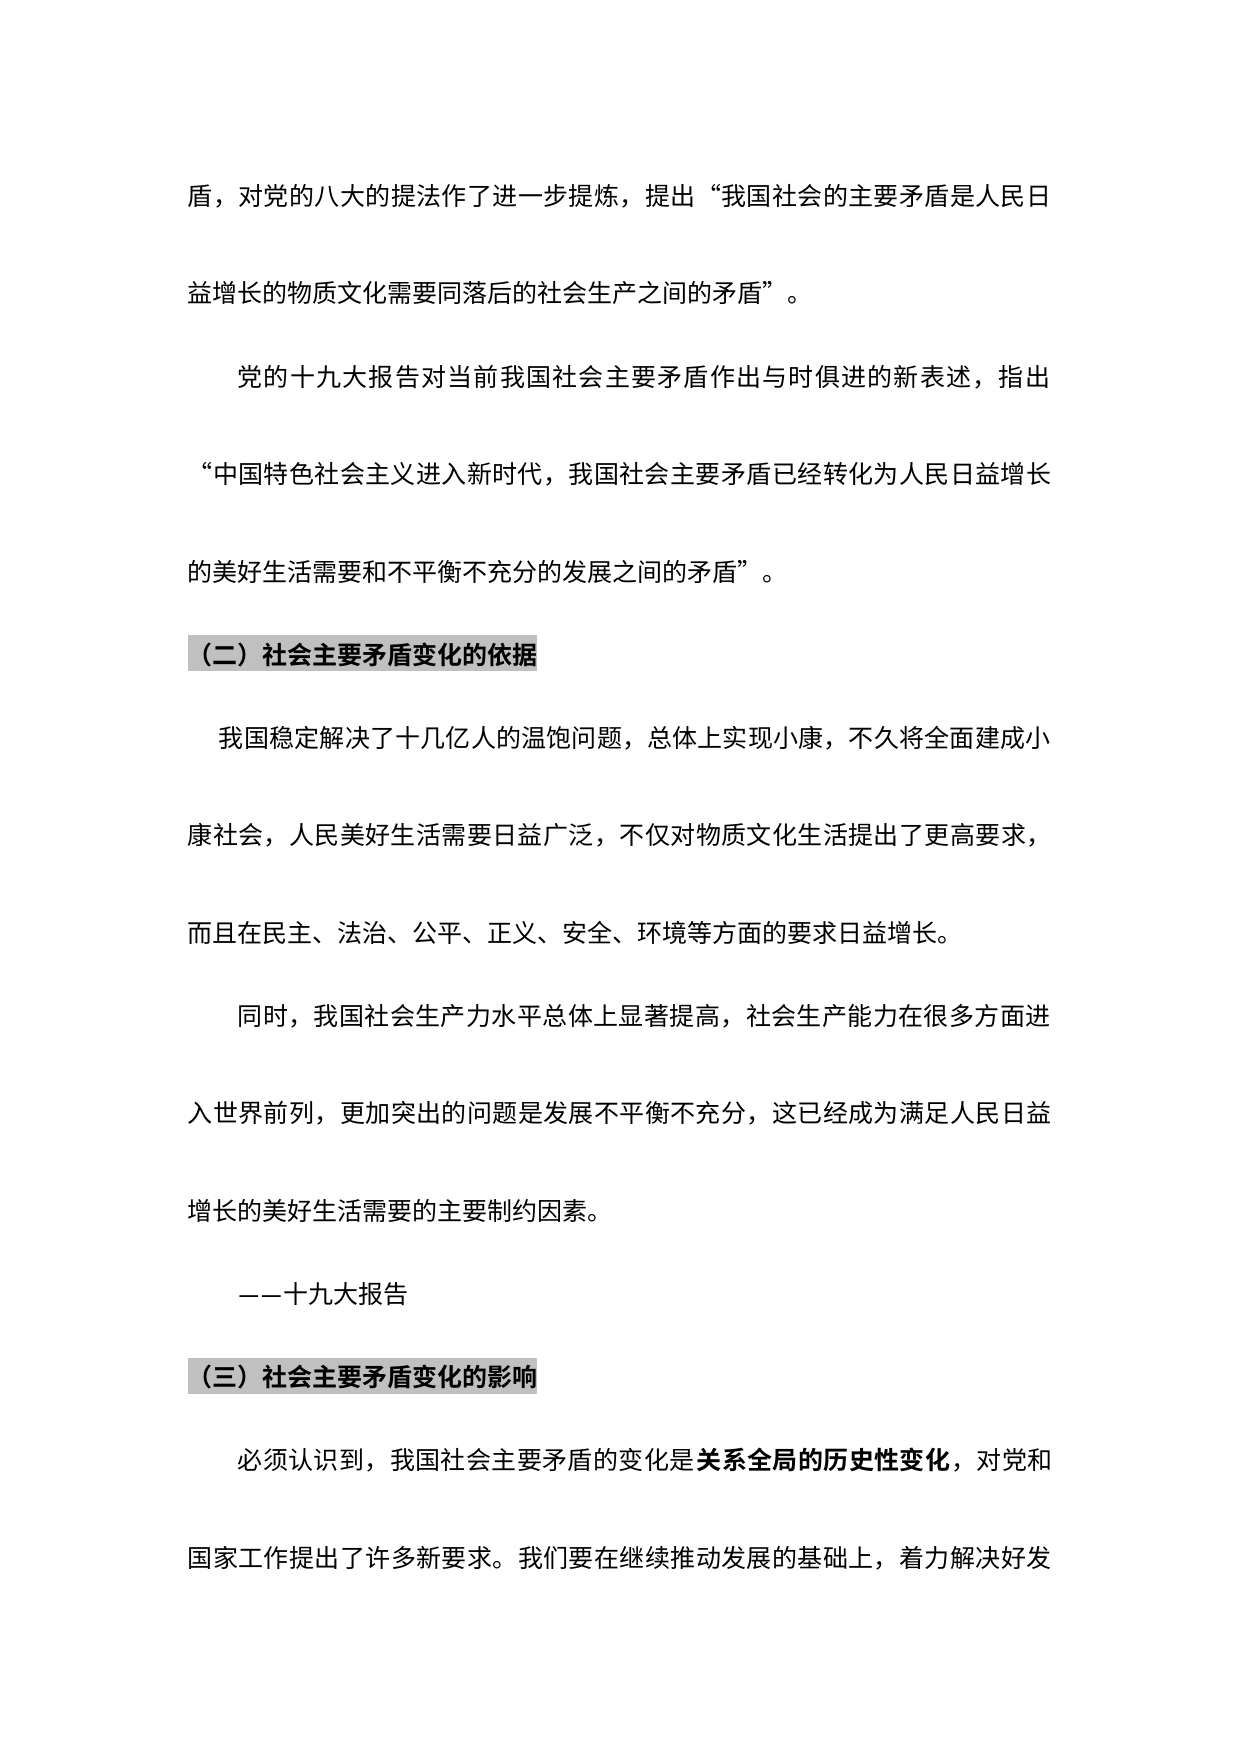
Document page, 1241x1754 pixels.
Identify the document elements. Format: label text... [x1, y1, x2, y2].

list 我国稳定解决了十几亿人的温饱问题，总体上实现小康，不久将全面建成小康社会，人民美好生活需要日益广泛，不仅对物质文化生活提出了更高要求，而且在民主、法治、公平、正义、安全、环境等方面的要求日益增长。 [187, 704, 1053, 964]
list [187, 1426, 1053, 1589]
list （三）社会主要矛盾变化的影响 [187, 1343, 1053, 1408]
list 同时，我国社会生产力水平总体上显著提高，社会生产能力在很多方面进入世界前列，更加突出的问题是发展不平衡不充分，这已经成为满足人民日益增长的美好生活需要的主要制约因素。 [187, 982, 1053, 1242]
list （二）社会主要矛盾变化的依据 [187, 621, 1053, 686]
list ——十九大报告 [187, 1260, 1053, 1325]
list 党的十九大报告对当前我国社会主要矛盾作出与时俱进的新表述，指出“中国特色社会主义进入新时代，我国社会主要矛盾已经转化为人民日益增长的美好生活需要和不平衡不充分的发展之间的矛盾”。 [187, 343, 1053, 603]
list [187, 162, 1053, 324]
